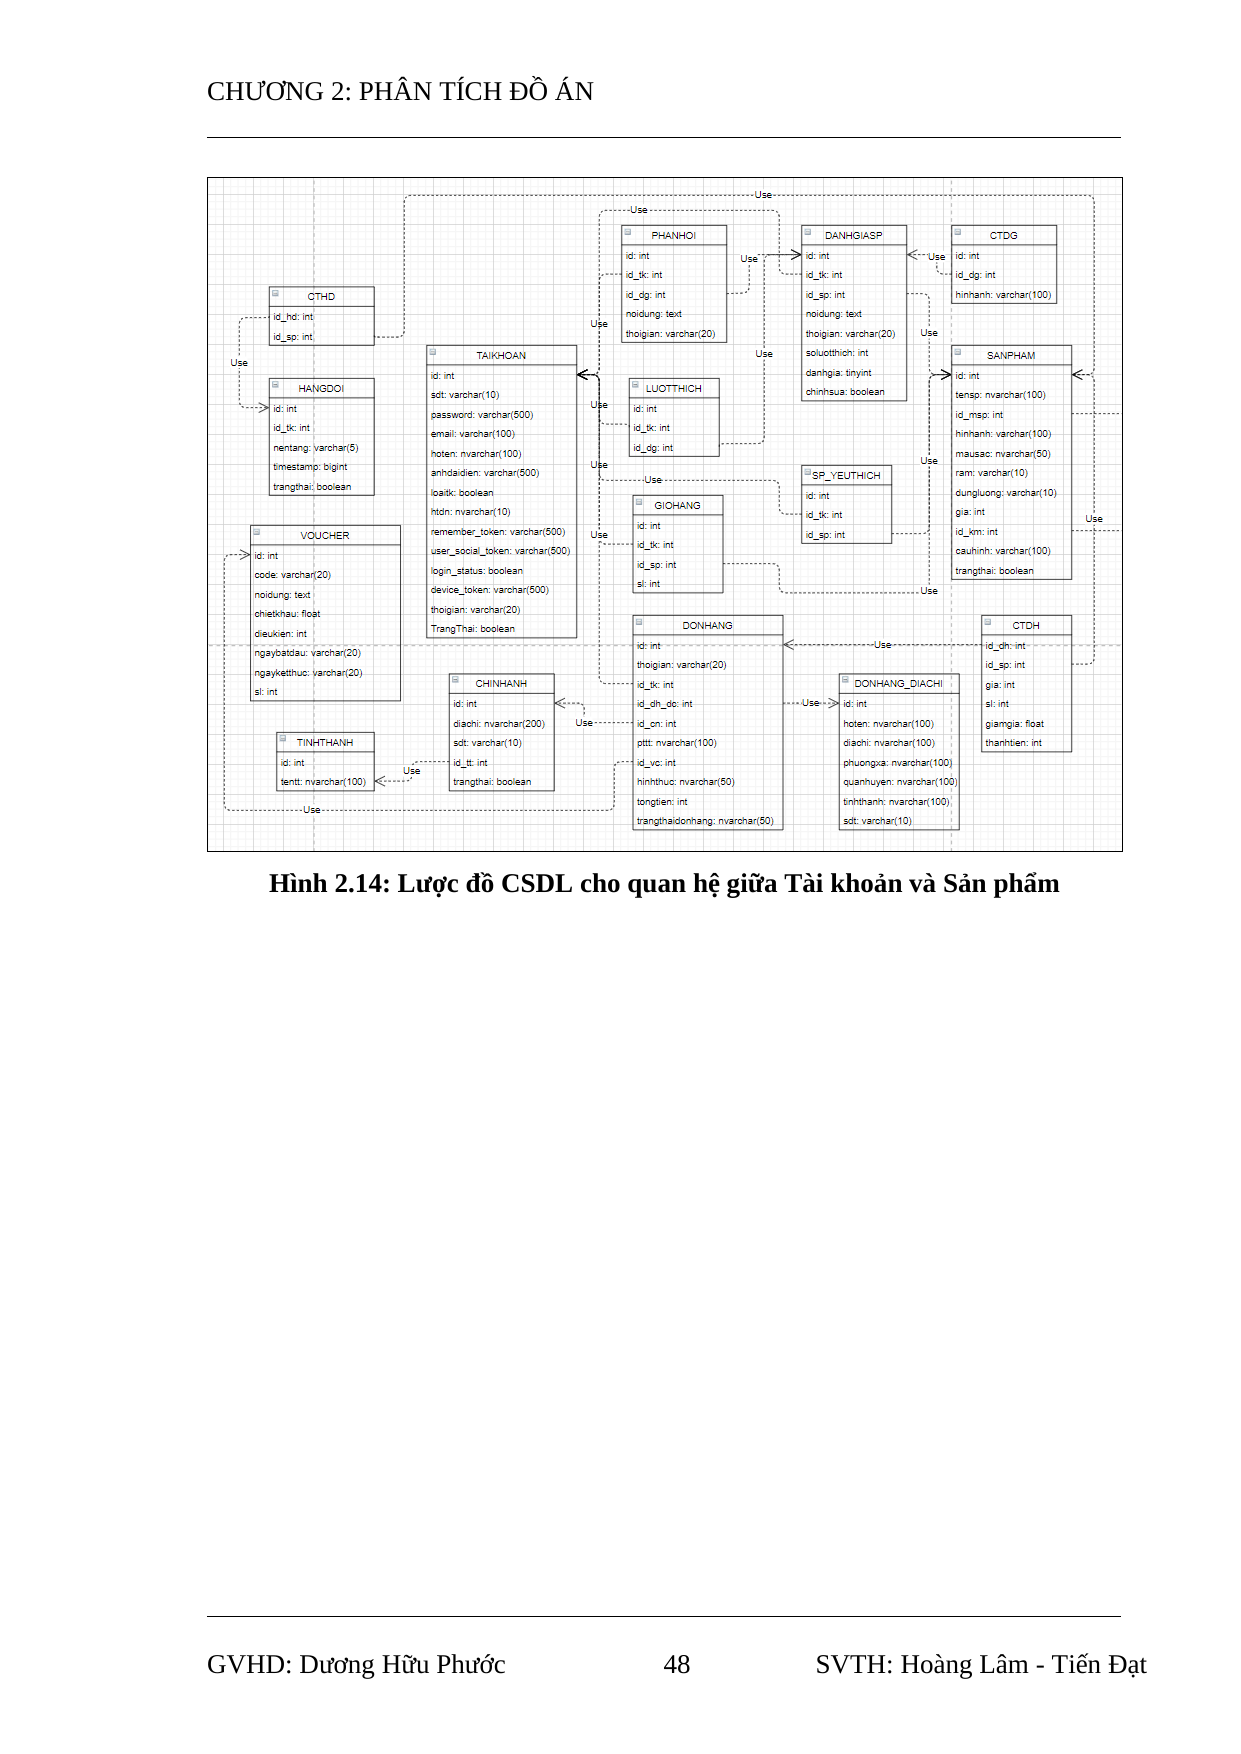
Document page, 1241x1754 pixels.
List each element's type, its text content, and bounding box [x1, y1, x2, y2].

subtitle Hình 2.14: Lược đồ CSDL cho quan hệ giữa Tài khoản và Sản phẩm [207, 867, 1122, 898]
picture [208, 178, 1122, 851]
